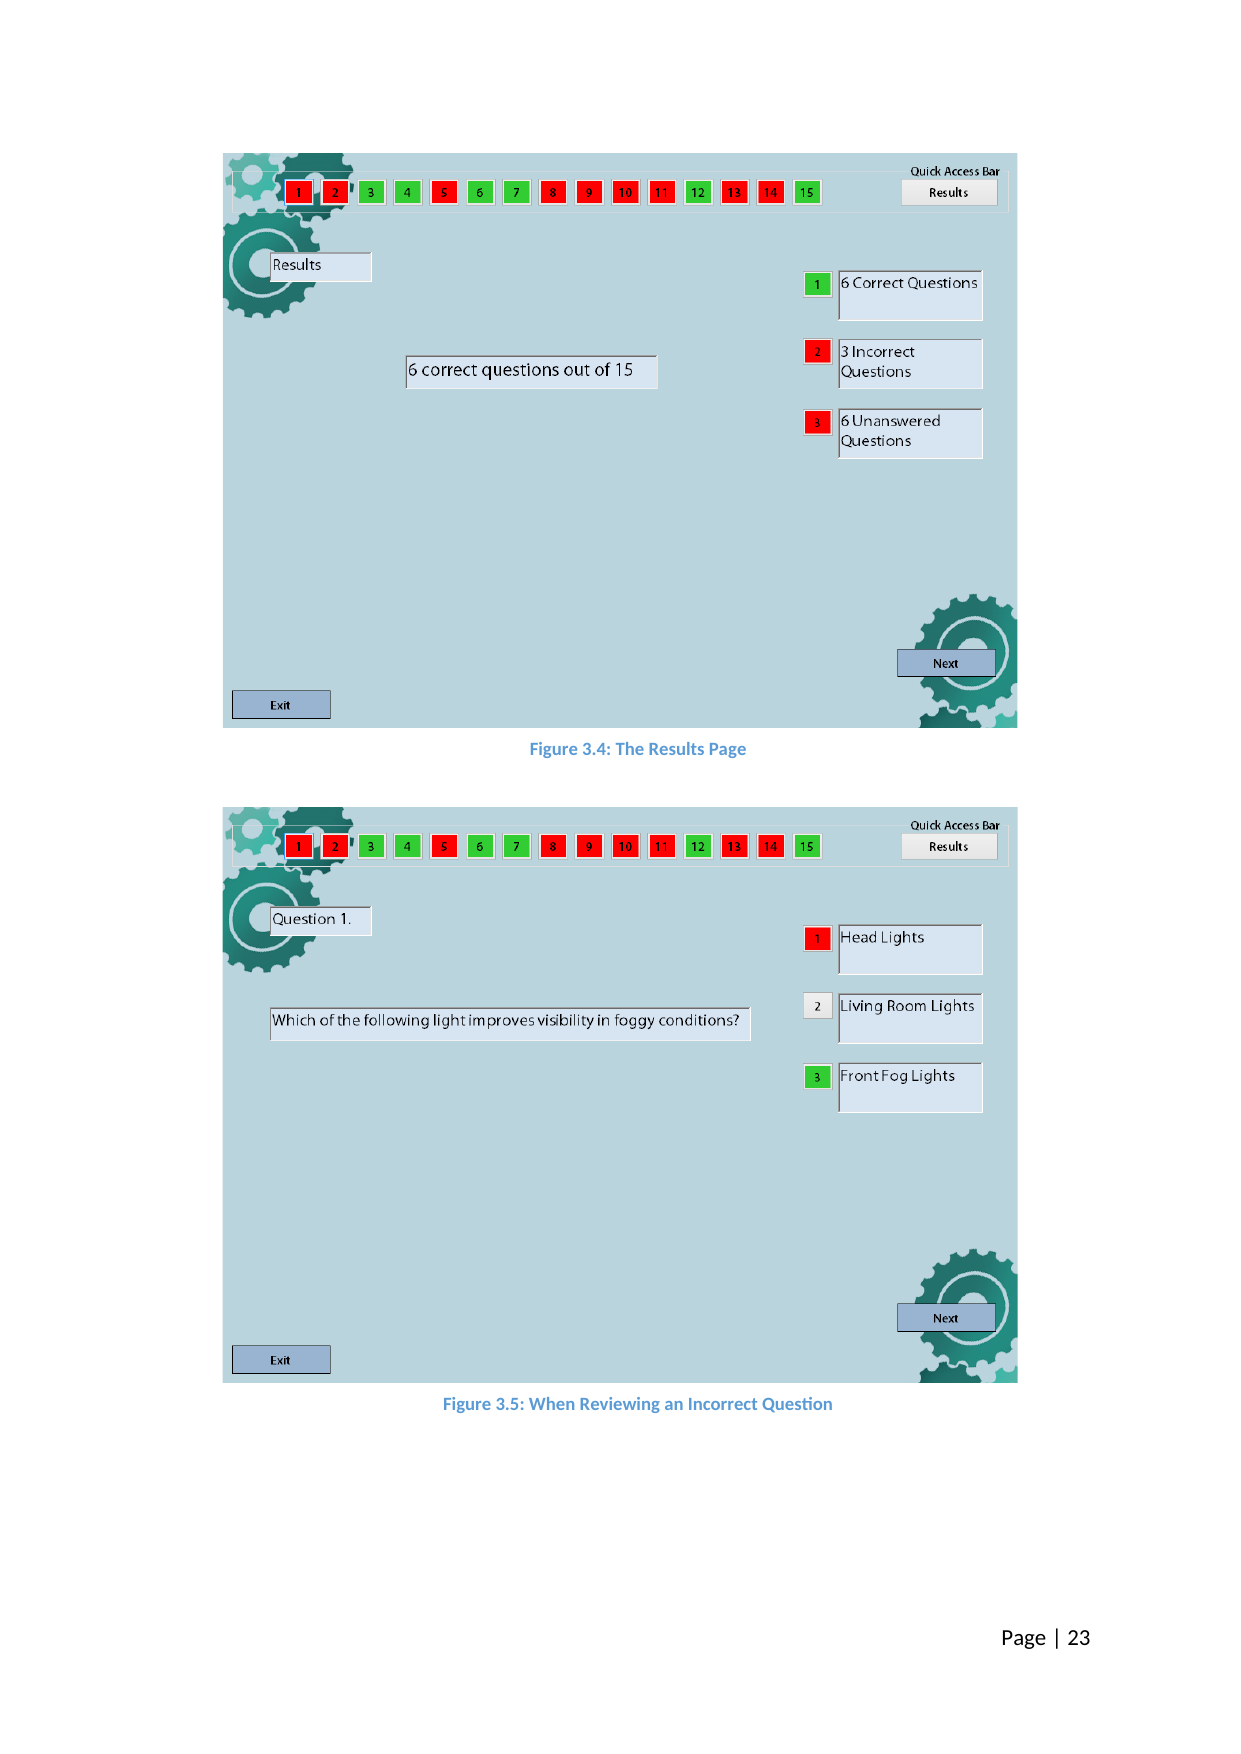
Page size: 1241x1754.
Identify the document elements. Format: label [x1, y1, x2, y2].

picture [222, 807, 1018, 1383]
picture [222, 153, 1018, 728]
